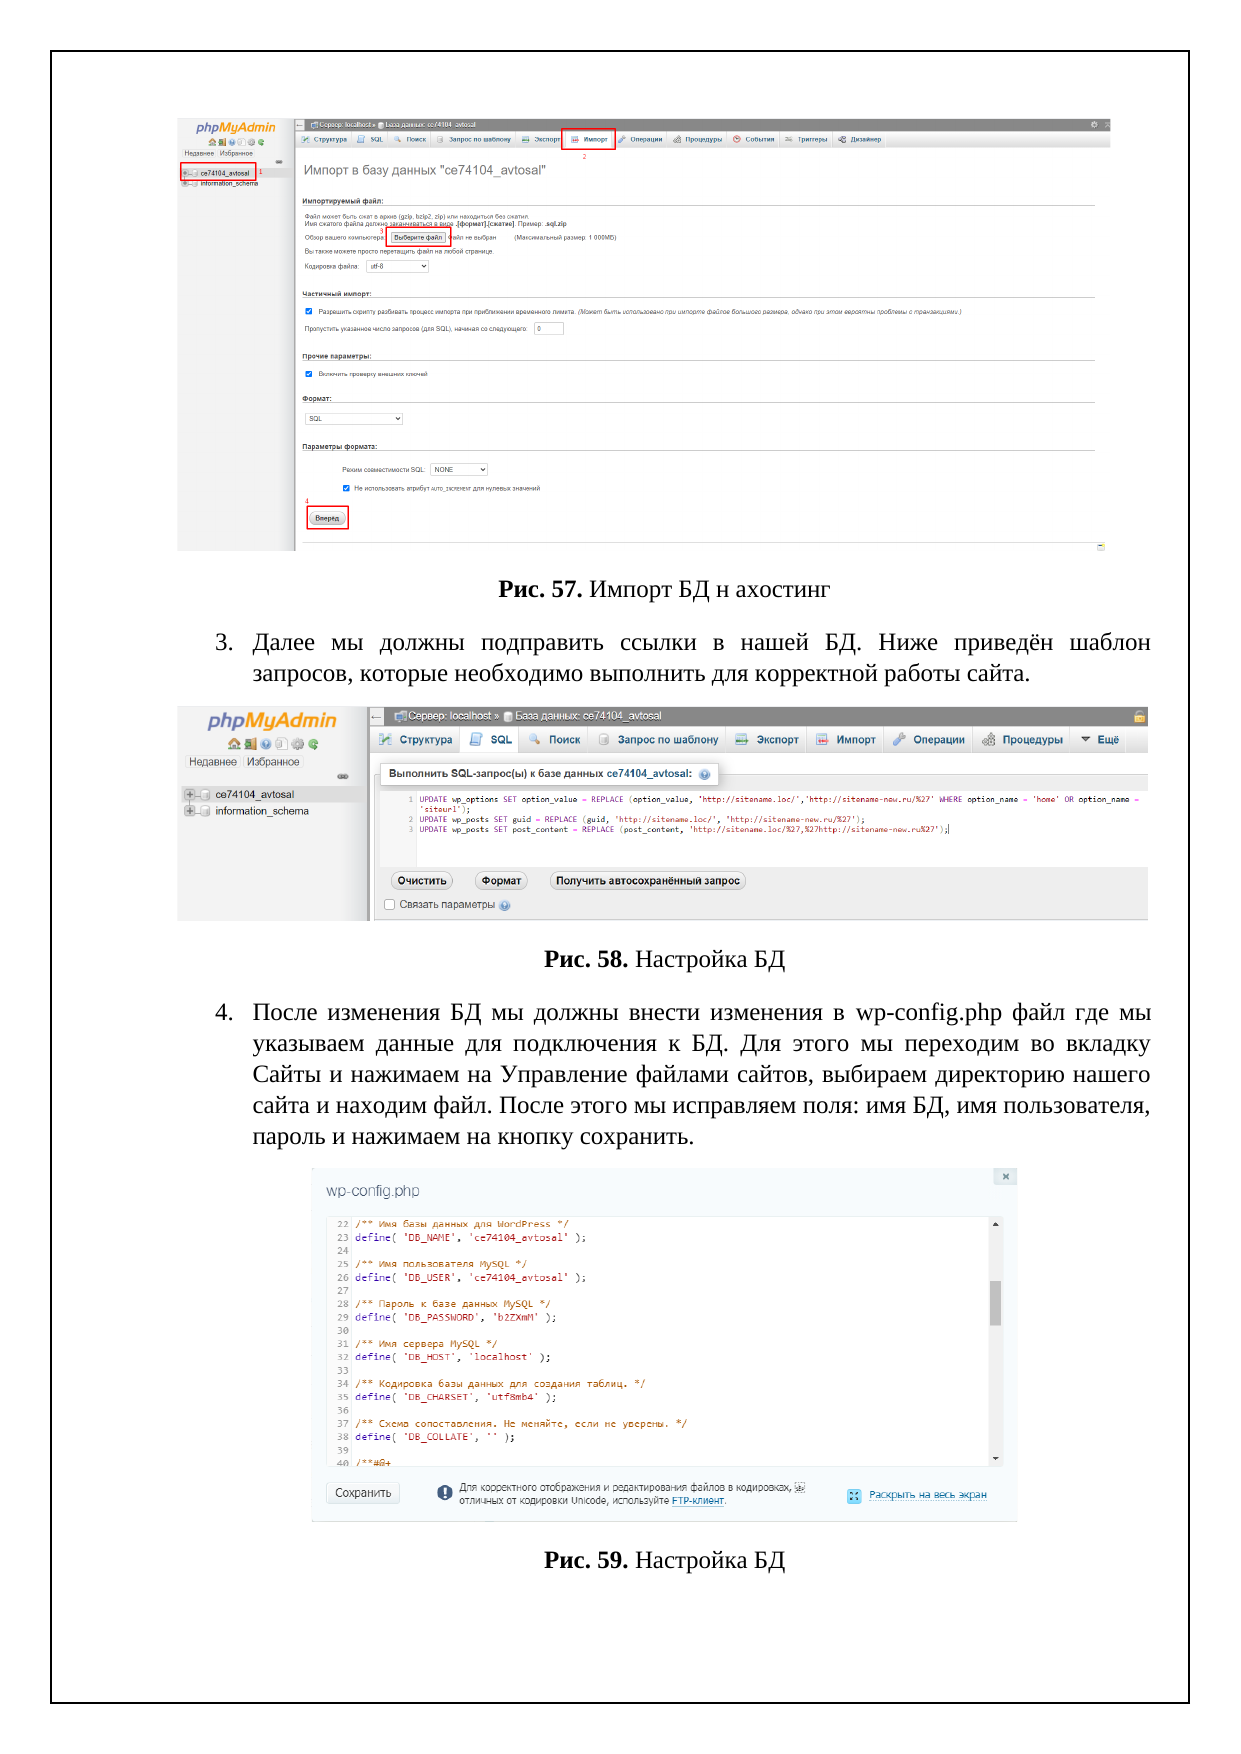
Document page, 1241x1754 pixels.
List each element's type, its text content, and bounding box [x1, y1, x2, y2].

text Рис. 59. Настройка БД [177, 1545, 1152, 1573]
picture [177, 705, 1148, 921]
text Рис. 58. Настройка БД [177, 944, 1152, 973]
list Далее мы должны подправить ссылки в нашей БД. Ниже приведён шаблон запросов, которые необходимо выполнить для корректной работы сайта. [215, 627, 1152, 686]
list После изменения БД мы должны внести изменения в wp-config.php файл где мы указываем данные для подключения к БД. Для этого мы переходим во вкладку Сайты и нажимаем на Управление файлами сайтов, выбираем директорию нашего сайта и находим файл. После этого мы исправляем поля: имя БД, имя пользователя, пароль и нажимаем на кнопку сохранить. [215, 997, 1152, 1150]
picture [311, 1168, 1018, 1522]
picture [177, 118, 1111, 551]
text Рис. 57. Импорт БД н ахостинг [177, 574, 1152, 603]
